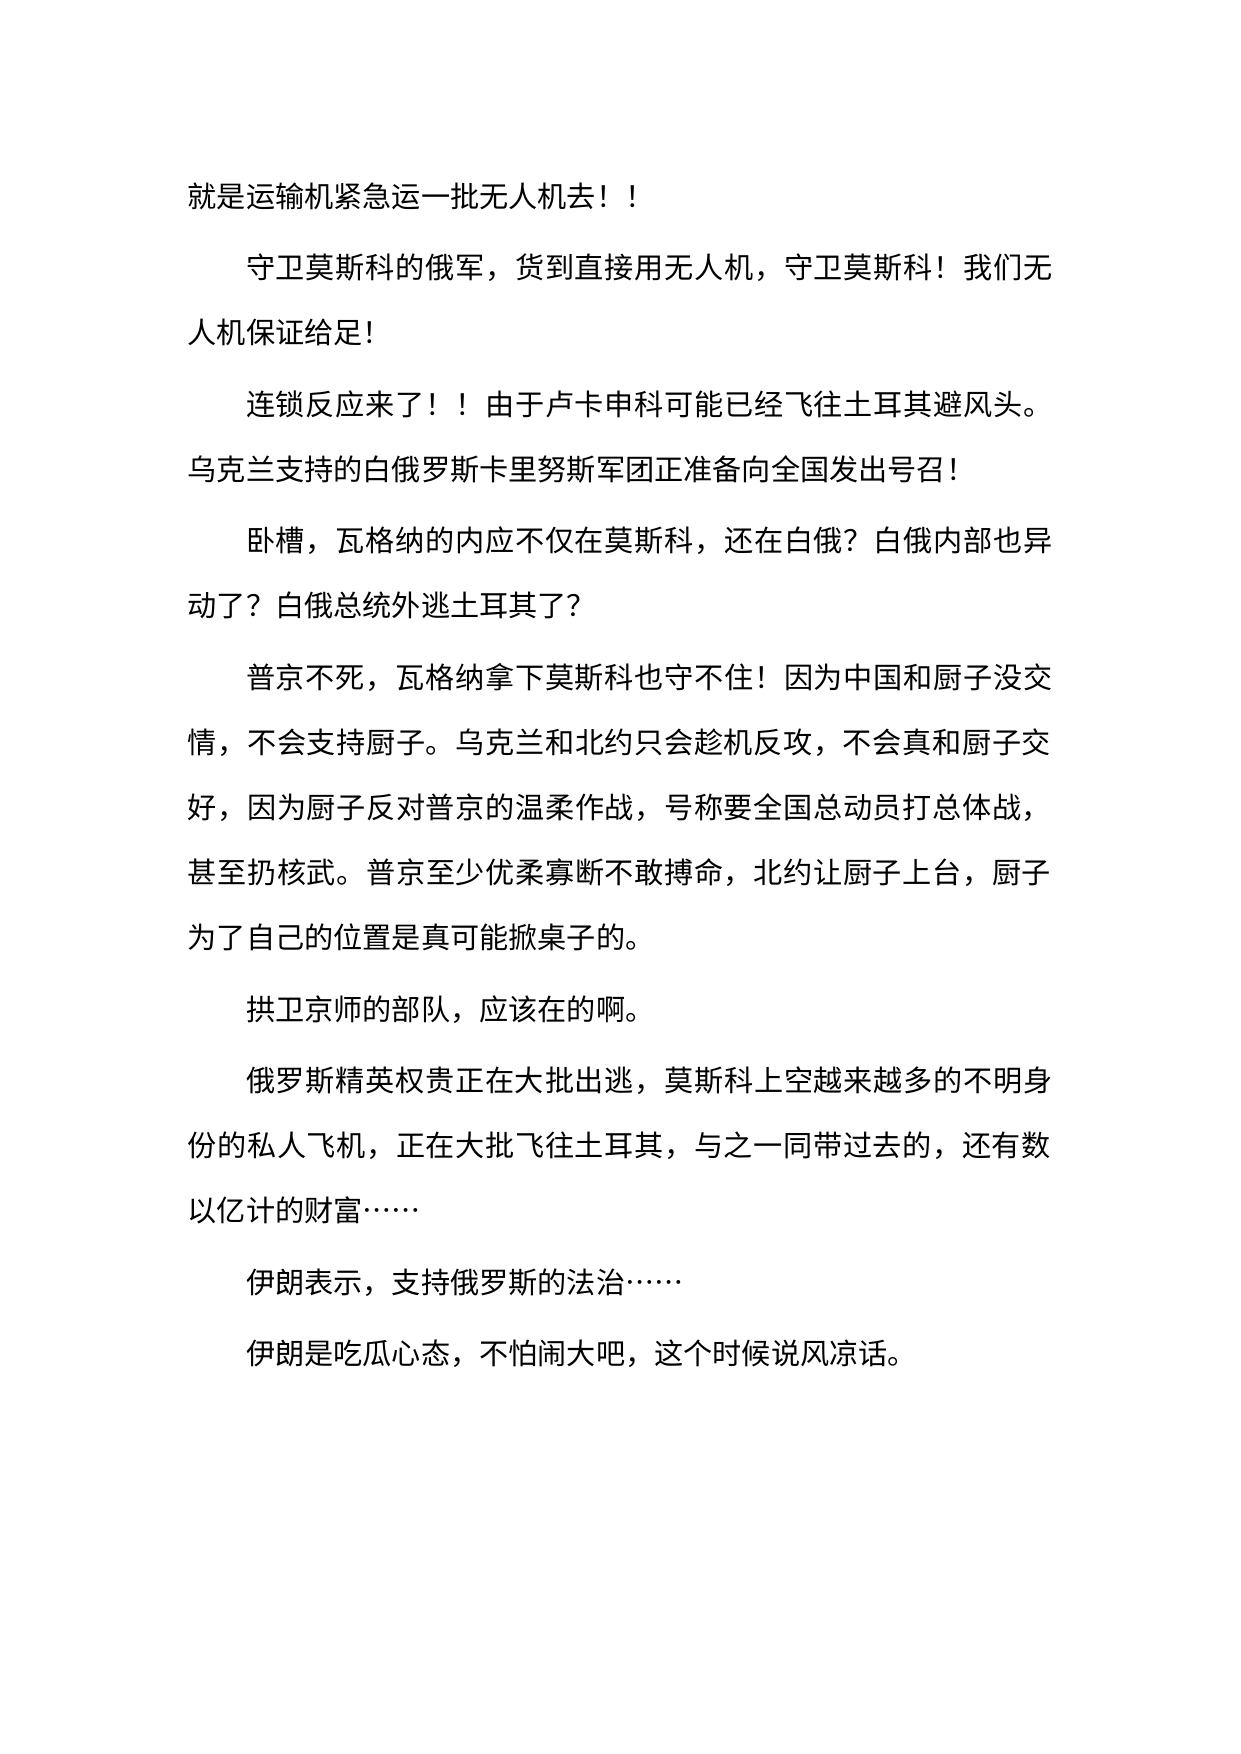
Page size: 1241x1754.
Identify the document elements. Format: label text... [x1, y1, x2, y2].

text 卧槽，瓦格纳的内应不仅在莫斯科，还在白俄？白俄内部也异动了？白俄总统外逃土耳其了？ [187, 507, 1053, 637]
text 连锁反应来了！！由于卢卡申科可能已经飞往土耳其避风头。乌克兰支持的白俄罗斯卡里努斯军团正准备向全国发出号召！ [187, 370, 1053, 500]
text 伊朗是吃瓜心态，不怕闹大吧，这个时候说风凉话。 [187, 1319, 1053, 1384]
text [187, 162, 1053, 227]
text 拱卫京师的部队，应该在的啊。 [187, 975, 1053, 1040]
text 俄罗斯精英权贵正在大批出逃，莫斯科上空越来越多的不明身份的私人飞机，正在大批飞往土耳其，与之一同带过去的，还有数以亿计的财富…… [187, 1046, 1053, 1241]
text 伊朗表示，支持俄罗斯的法治…… [187, 1248, 1053, 1313]
text 守卫莫斯科的俄军，货到直接用无人机，守卫莫斯科！我们无人机保证给足！ [187, 233, 1053, 363]
text 普京不死，瓦格纳拿下莫斯科也守不住！因为中国和厨子没交情，不会支持厨子。乌克兰和北约只会趁机反攻，不会真和厨子交好，因为厨子反对普京的温柔作战，号称要全国总动员打总体战，甚至扔核武。普京至少优柔寡断不敢搏命，北约让厨子上台，厨子为了自己的位置是真可能掀桌子的。 [187, 643, 1053, 968]
